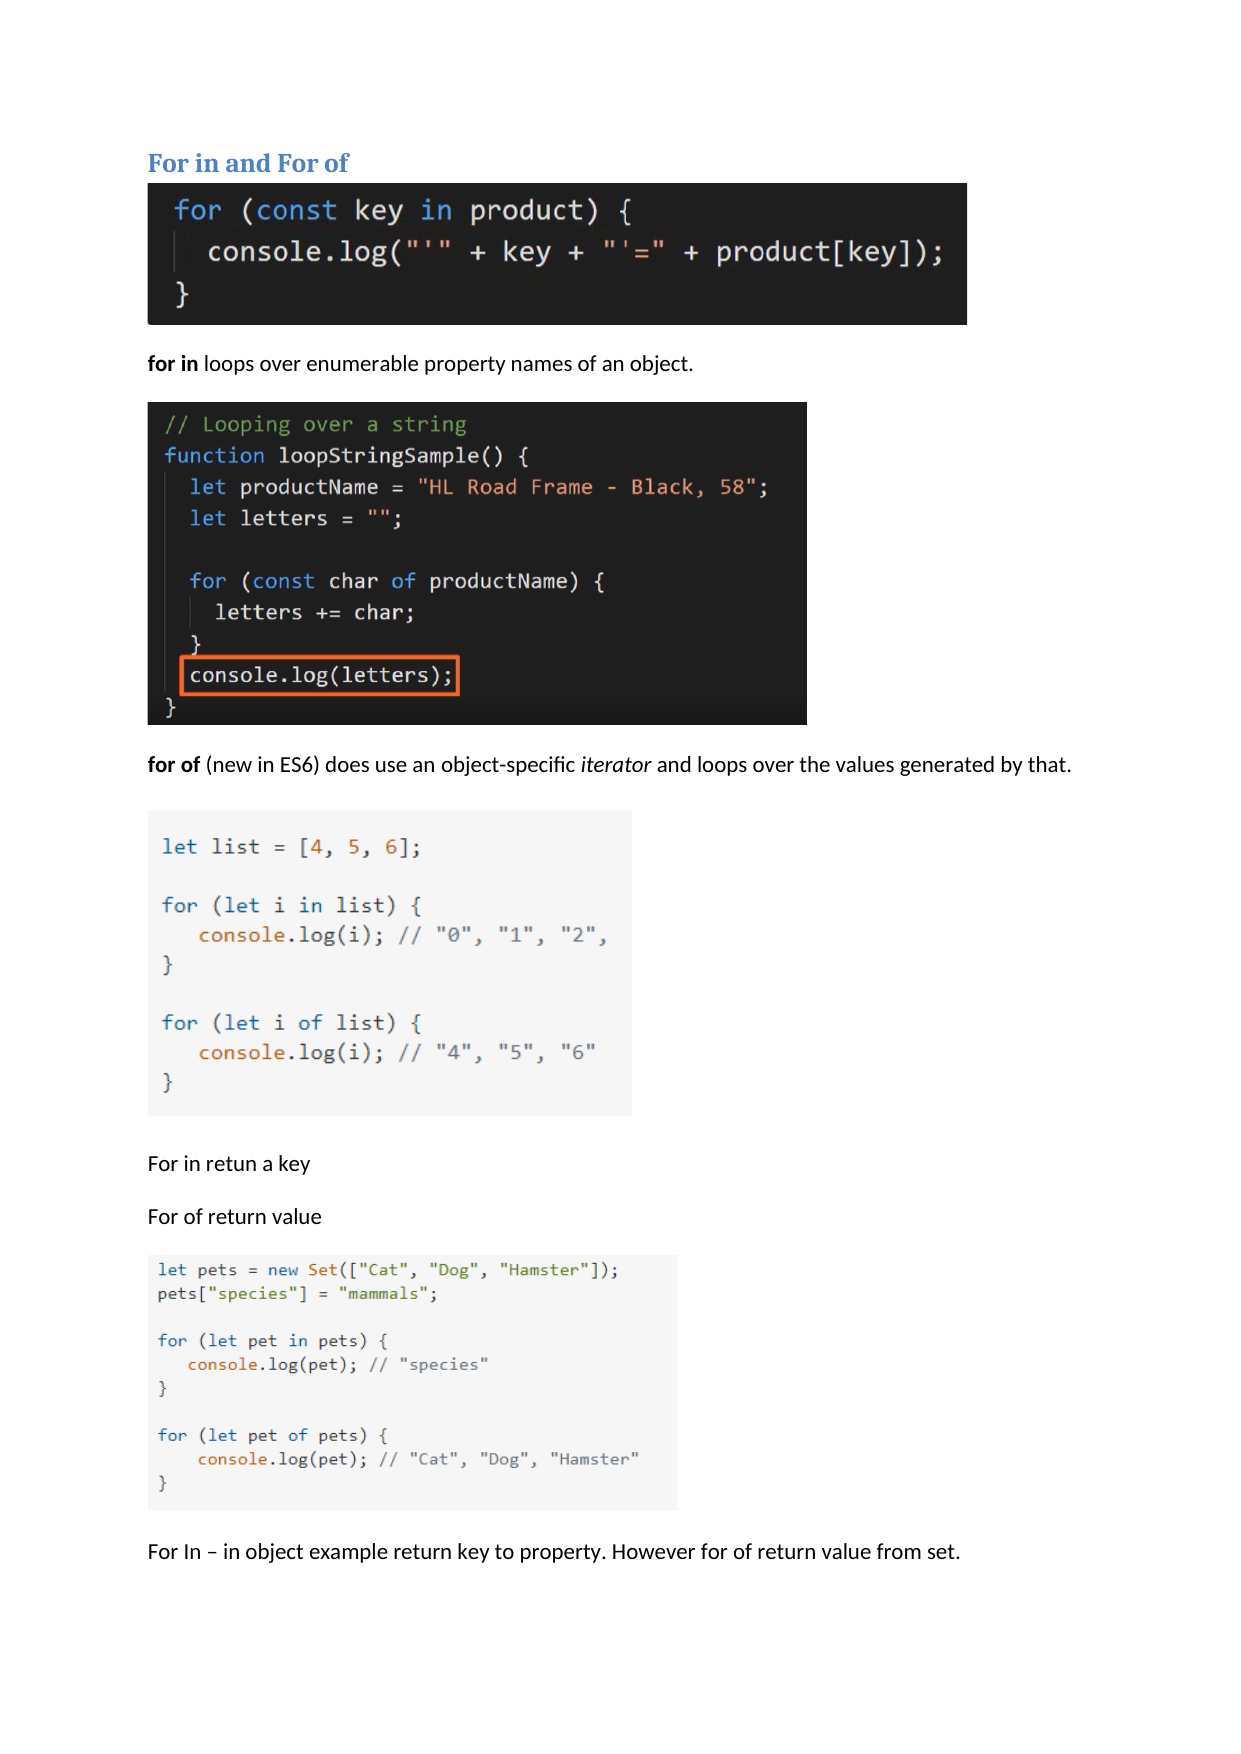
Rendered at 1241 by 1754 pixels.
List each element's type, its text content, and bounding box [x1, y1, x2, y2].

text for in loops over enumerable property names of an object. [148, 349, 1093, 377]
picture [147, 183, 968, 325]
text For In – in object example return key to property. However for of return value from set. [148, 1537, 1093, 1565]
subtitle For in and For of [148, 148, 1093, 179]
picture [147, 402, 807, 725]
text for of (new in ES6) does use an object-specific iterator and loops over the values generated by that. [148, 750, 1093, 778]
text For of return value [148, 1202, 1093, 1230]
picture [147, 802, 632, 1125]
text For in retun a key [148, 1149, 1093, 1177]
picture [147, 1255, 678, 1513]
